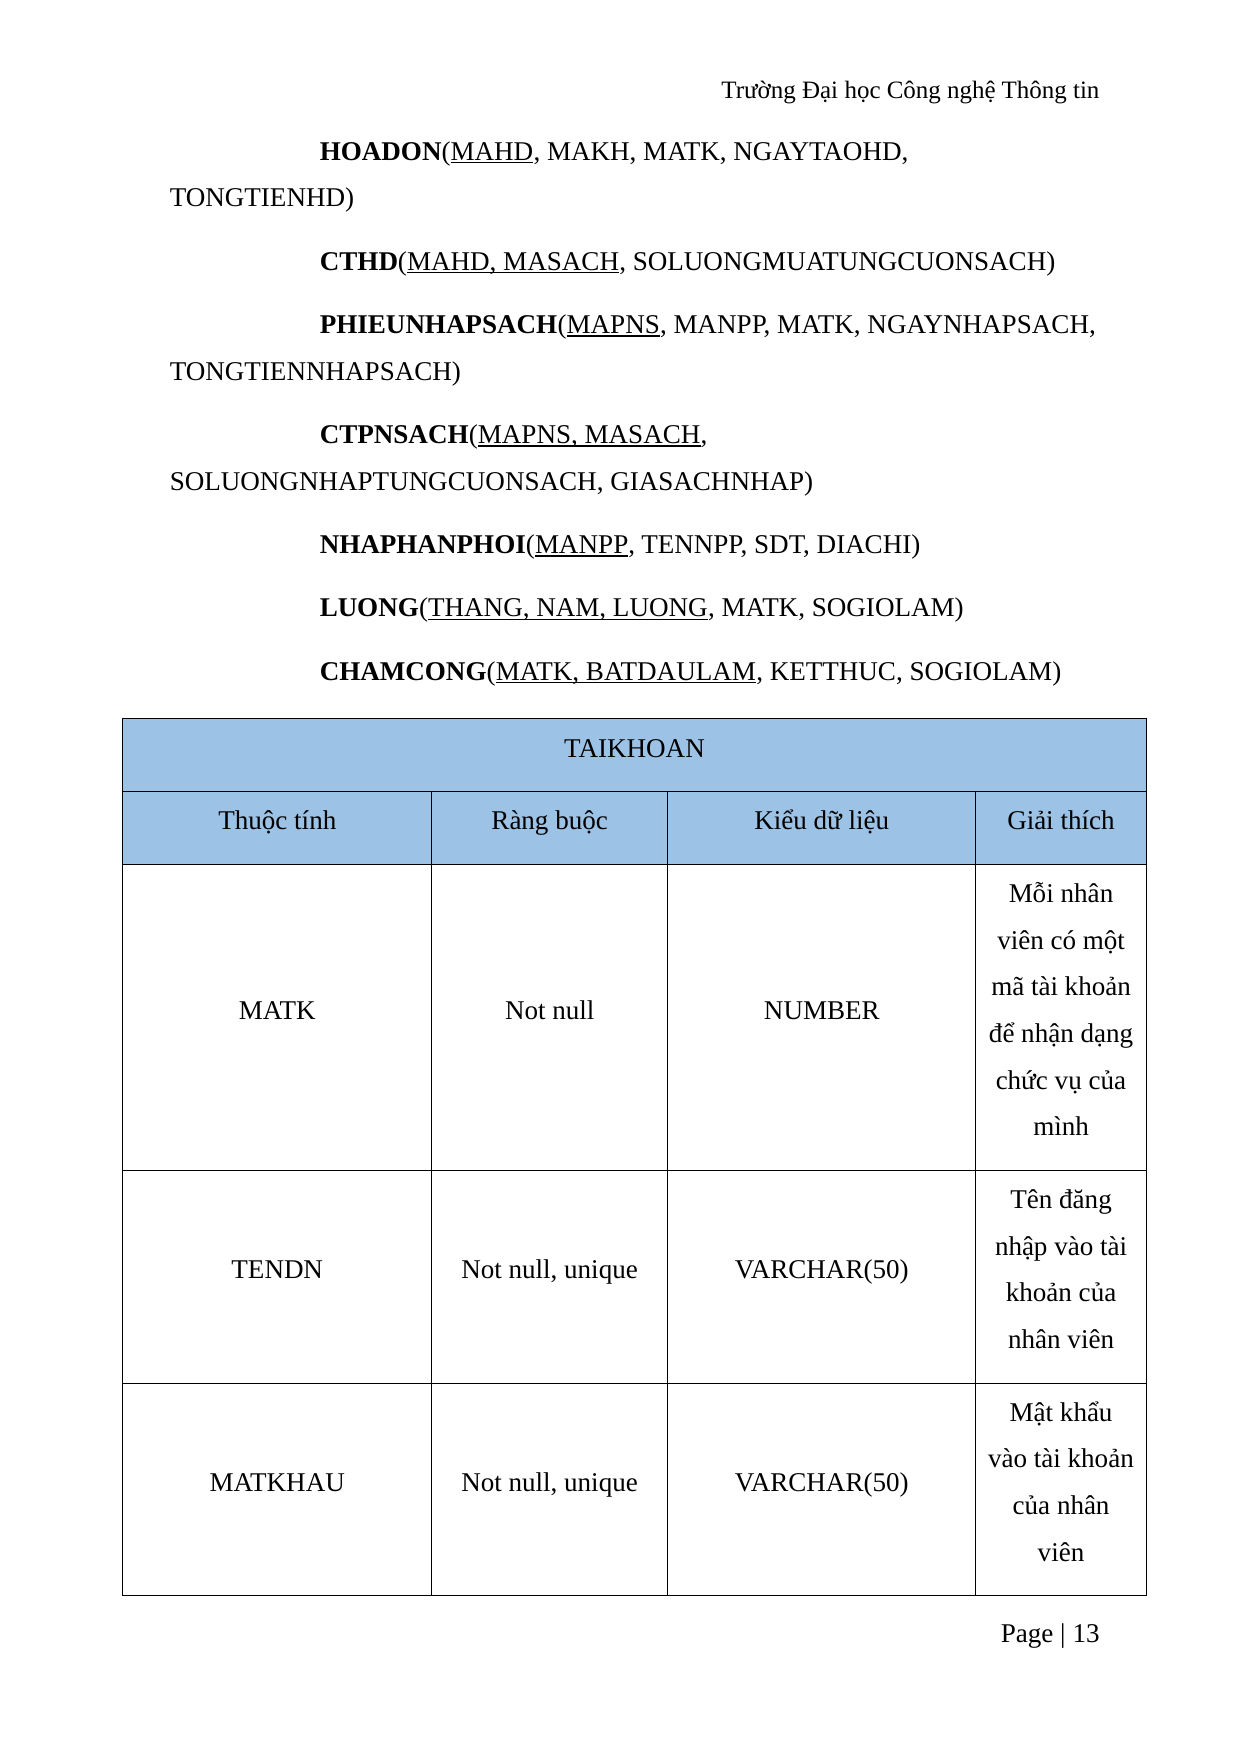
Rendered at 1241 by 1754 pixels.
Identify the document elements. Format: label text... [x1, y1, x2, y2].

table_cell VARCHAR(50) [668, 1384, 975, 1595]
table_cell MATK [123, 865, 431, 1170]
text CHAMCONG(MATK, BATDAULAM, KETTHUC, SOGIOLAM) [169, 655, 1099, 686]
table_cell Tên đăng nhập vào tài khoản của nhân viên [976, 1171, 1146, 1382]
text LUONG(THANG, NAM, LUONG, MATK, SOGIOLAM) [169, 592, 1099, 623]
table_cell VARCHAR(50) [668, 1171, 975, 1382]
text PHIEUNHAPSACH(MAPNS, MANPP, MATK, NGAYNHAPSACH, TONGTIENNHAPSACH) [169, 308, 1099, 386]
table_header TAIKHOAN [123, 719, 1146, 791]
table_cell TENDN [123, 1171, 431, 1382]
text NHAPHANPHOI(MANPP, TENNPP, SDT, DIACHI) [169, 528, 1099, 559]
table_cell Giải thích [976, 792, 1146, 864]
table_cell MATKHAU [123, 1384, 431, 1595]
table_cell Mỗi nhân viên có một mã tài khoản để nhận dạng chức vụ của mình [976, 865, 1146, 1170]
table_cell Thuộc tính [123, 792, 431, 864]
table_cell Not null, unique [432, 1384, 667, 1595]
text CTPNSACH(MAPNS, MASACH, SOLUONGNHAPTUNGCUONSACH, GIASACHNHAP) [169, 418, 1099, 496]
table_cell Ràng buộc [432, 792, 667, 864]
text CTHD(MAHD, MASACH, SOLUONGMUATUNGCUONSACH) [169, 245, 1099, 276]
table_cell Kiểu dữ liệu [668, 792, 975, 864]
table_cell Mật khẩu vào tài khoản của nhân viên [976, 1384, 1146, 1595]
table_cell NUMBER [668, 865, 975, 1170]
text HOADON(MAHD, MAKH, MATK, NGAYTAOHD, TONGTIENHD) [169, 135, 1099, 213]
table_cell Not null [432, 865, 667, 1170]
table_cell Not null, unique [432, 1171, 667, 1382]
